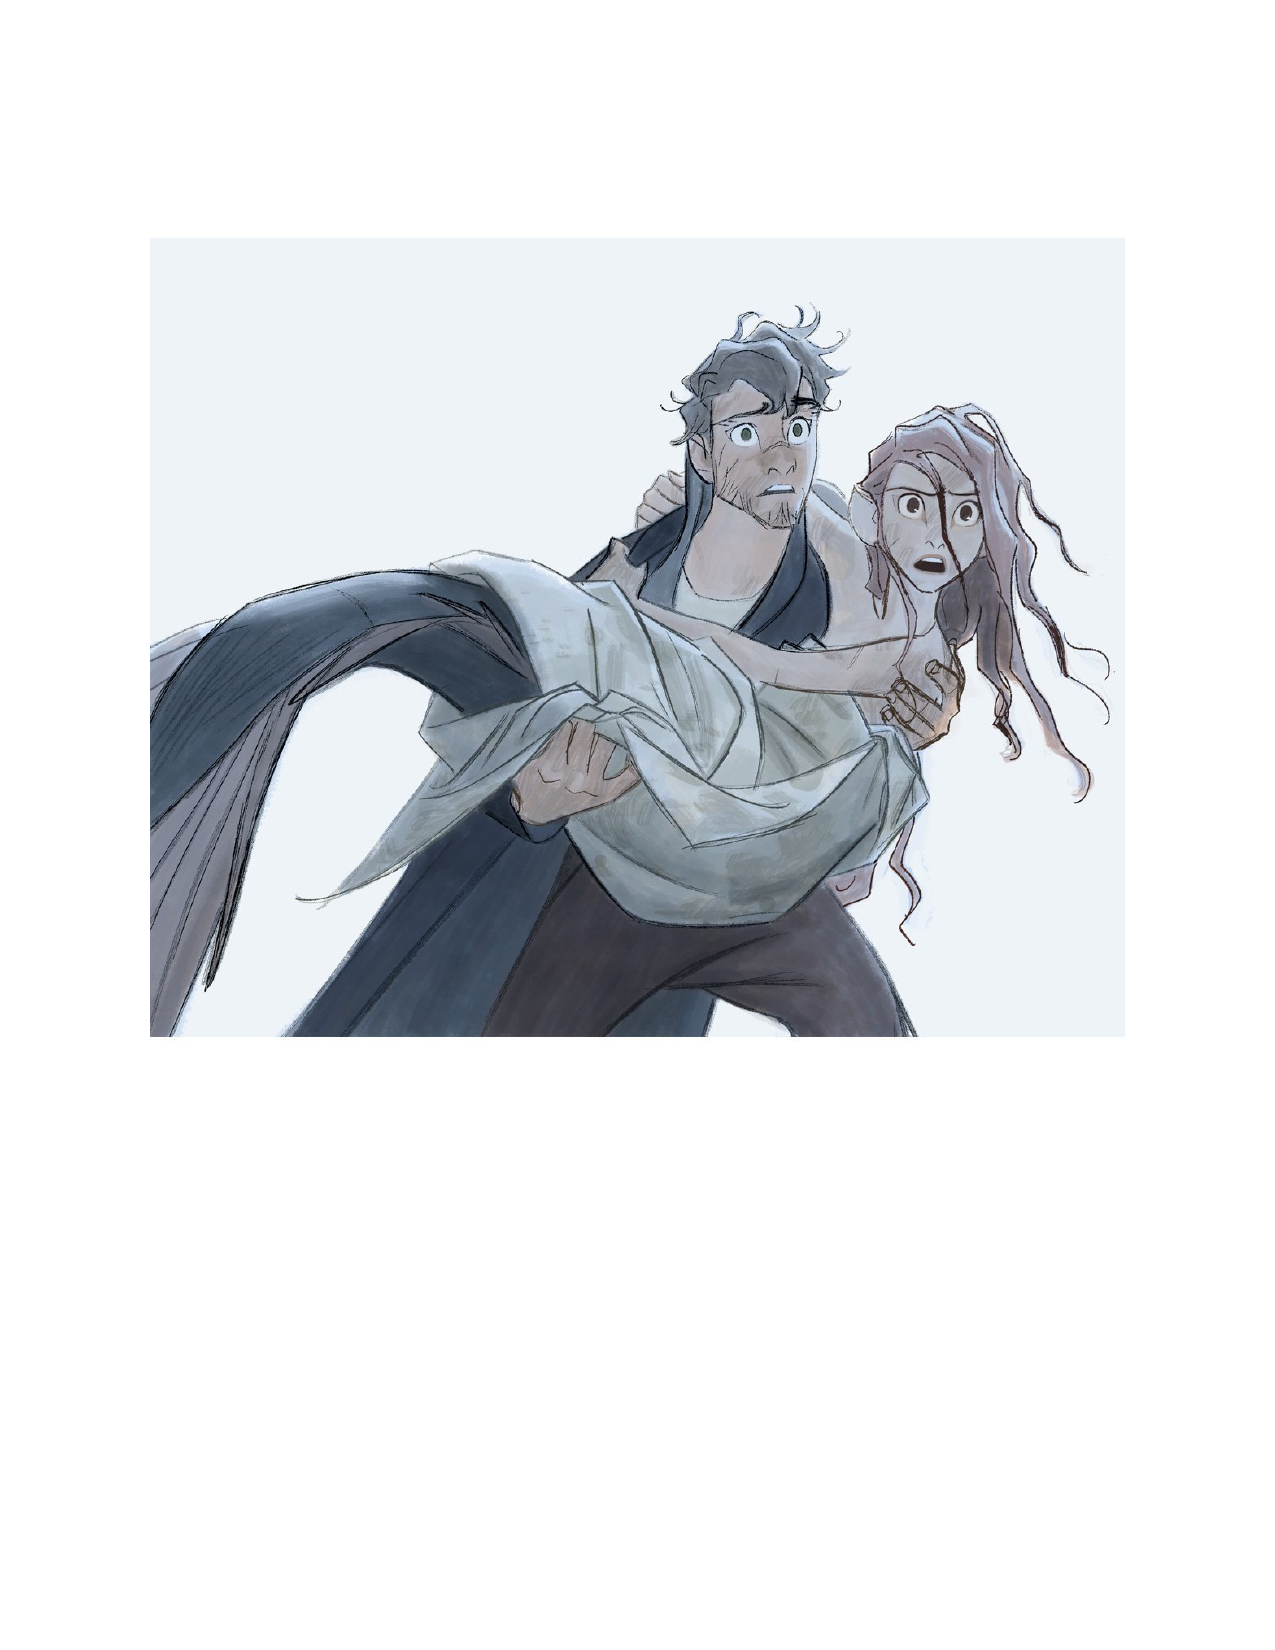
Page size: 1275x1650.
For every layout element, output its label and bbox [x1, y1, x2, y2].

picture [150, 150, 1125, 1125]
